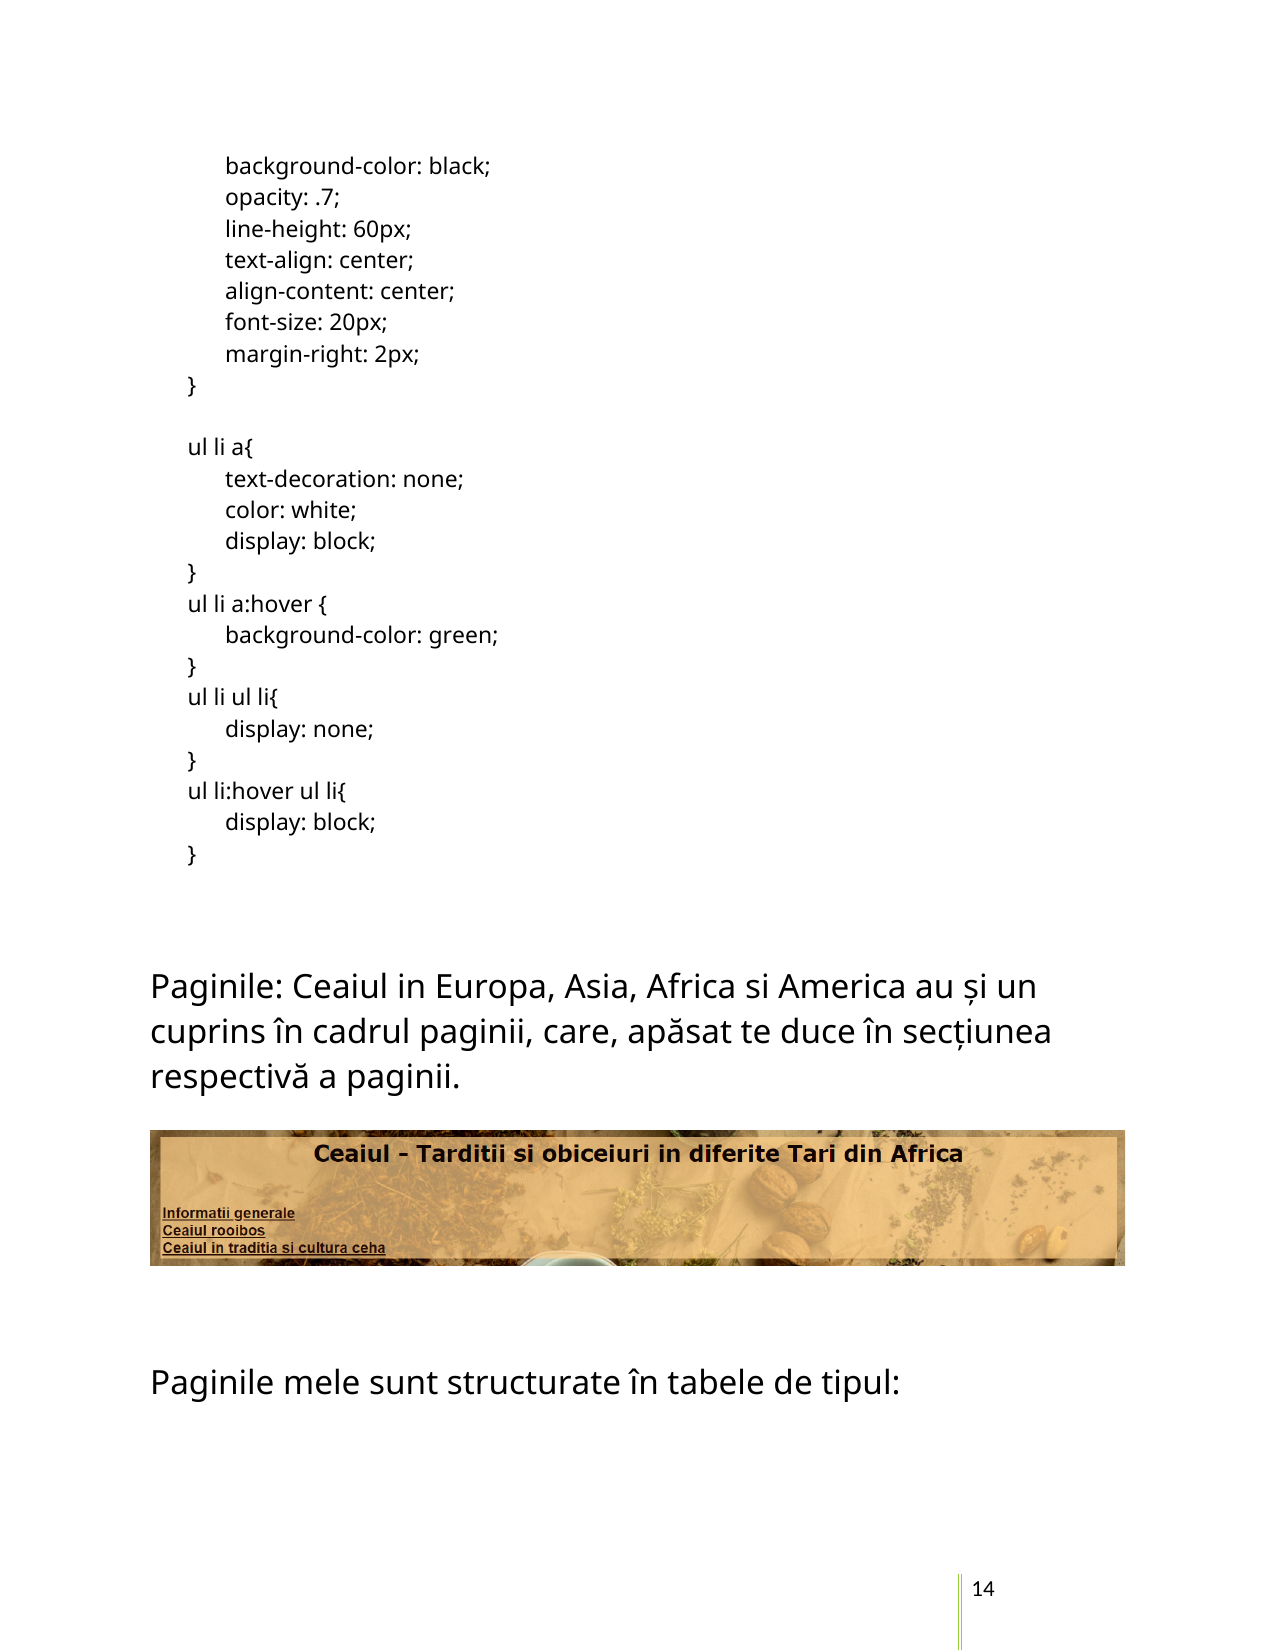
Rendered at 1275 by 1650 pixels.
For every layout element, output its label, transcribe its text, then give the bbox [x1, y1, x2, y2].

text ul li a:hover { [187, 587, 1162, 619]
text background-color: black; [187, 150, 1162, 181]
text background-color: green; [187, 619, 1162, 650]
text ul li:hover ul li{ [187, 775, 1162, 806]
text display: none; [187, 712, 1162, 744]
text opacity: .7; [187, 181, 1162, 212]
text ul li a{ [187, 431, 1162, 462]
text line-height: 60px; [187, 212, 1162, 244]
text margin-right: 2px; [187, 337, 1162, 369]
text Paginile: Ceaiul in Europa, Asia, Africa si America au și un cuprins în cadrul paginii, care, apăsat te duce în secțiunea respectivă a paginii. [150, 962, 1162, 1099]
text display: block; [187, 525, 1162, 556]
text Paginile mele sunt structurate în tabele de tipul: [150, 1359, 1162, 1404]
text } [187, 744, 1162, 775]
text text-align: center; [187, 244, 1162, 275]
text font-size: 20px; [187, 306, 1162, 337]
text } [187, 650, 1162, 681]
text color: white; [187, 494, 1162, 525]
text display: block; [187, 806, 1162, 837]
text } [187, 556, 1162, 587]
text text-decoration: none; [187, 462, 1162, 494]
text ul li ul li{ [187, 681, 1162, 712]
text } [187, 369, 1162, 400]
picture [150, 1130, 1125, 1266]
text align-content: center; [187, 275, 1162, 306]
text } [187, 837, 1162, 869]
